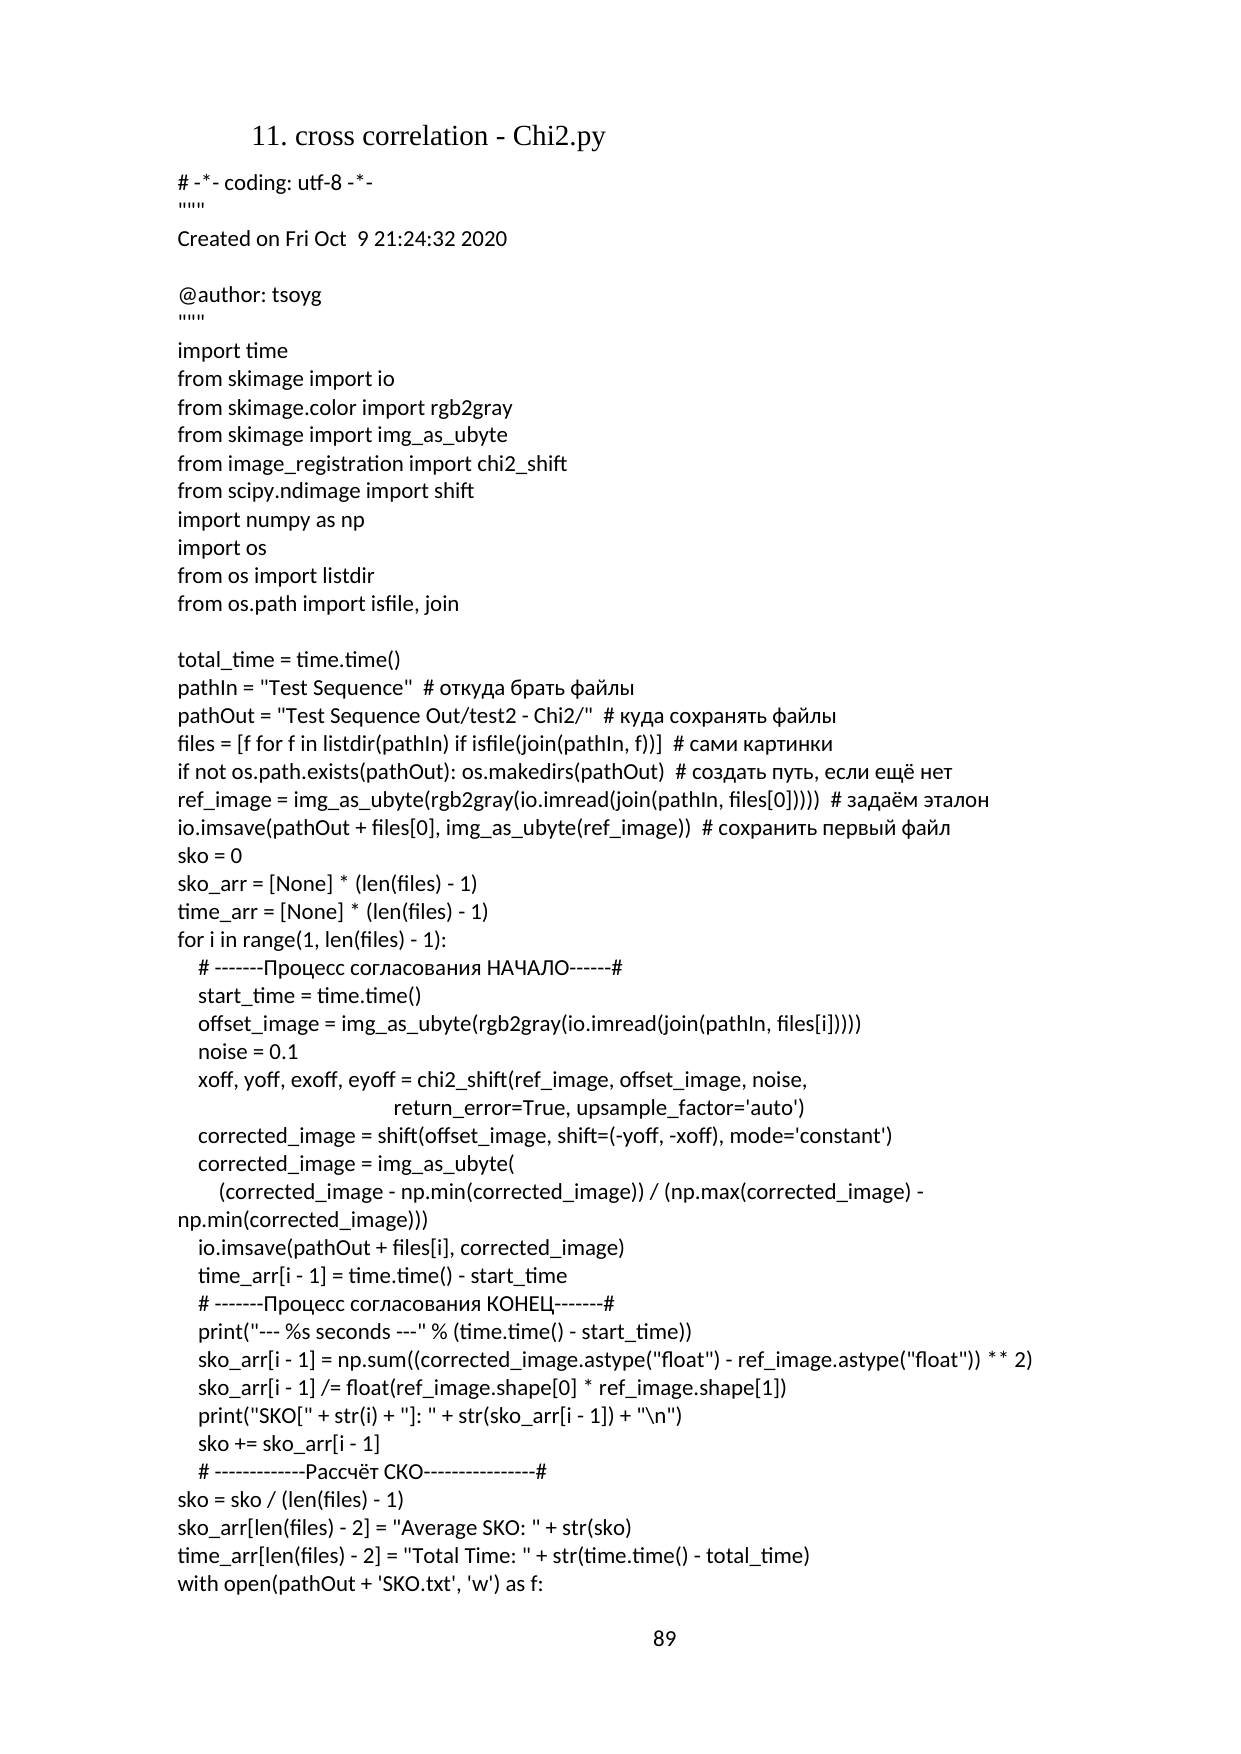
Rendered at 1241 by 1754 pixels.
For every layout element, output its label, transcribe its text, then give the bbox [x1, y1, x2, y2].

text # -------------Рассчёт СКО----------------# [177, 1457, 1152, 1485]
text corrected_image = img_as_ubyte( [177, 1149, 1152, 1177]
text time_arr[len(files) - 2] = "Total Time: " + str(time.time() - total_time) [177, 1541, 1152, 1569]
text print("--- %s seconds ---" % (time.time() - start_time)) [177, 1317, 1152, 1345]
text from os import listdir [177, 561, 1152, 589]
text sko_arr[len(files) - 2] = "Average SKO: " + str(sko) [177, 1513, 1152, 1541]
text # -*- coding: utf-8 -*- [177, 168, 1152, 196]
text pathIn = "Test Sequence" # откуда брать файлы [177, 673, 1152, 701]
text print("SKO[" + str(i) + "]: " + str(sko_arr[i - 1]) + "\n") [177, 1401, 1152, 1429]
text sko_arr = [None] * (len(files) - 1) [177, 869, 1152, 897]
text xoff, yoff, exoff, eyoff = chi2_shift(ref_image, offset_image, noise, [177, 1065, 1152, 1093]
text return_error=True, upsample_factor='auto') [177, 1093, 1152, 1121]
text start_time = time.time() [177, 981, 1152, 1009]
text offset_image = img_as_ubyte(rgb2gray(io.imread(join(pathIn, files[i])))) [177, 1009, 1152, 1037]
text import numpy as np [177, 505, 1152, 533]
text for i in range(1, len(files) - 1): [177, 925, 1152, 953]
text from os.path import isfile, join [177, 589, 1152, 617]
text time_arr[i - 1] = time.time() - start_time [177, 1261, 1152, 1289]
text with open(pathOut + 'SKO.txt', 'w') as f: [177, 1569, 1152, 1597]
text from image_registration import chi2_shift [177, 449, 1152, 477]
text import time [177, 337, 1152, 364]
text sko = 0 [177, 841, 1152, 869]
text @author: tsoyg [177, 281, 1152, 308]
text sko = sko / (len(files) - 1) [177, 1485, 1152, 1513]
text sko_arr[i - 1] /= float(ref_image.shape[0] * ref_image.shape[1]) [177, 1373, 1152, 1401]
text 11. cross correlation - Chi2.py [177, 118, 1152, 152]
text from skimage import img_as_ubyte [177, 421, 1152, 449]
text sko += sko_arr[i - 1] [177, 1429, 1152, 1457]
text io.imsave(pathOut + files[i], corrected_image) [177, 1233, 1152, 1261]
text (corrected_image - np.min(corrected_image)) / (np.max(corrected_image) - np.min(corrected_image))) [177, 1177, 1152, 1233]
text files = [f for f in listdir(pathIn) if isfile(join(pathIn, f))] # сами картинки [177, 729, 1152, 757]
text corrected_image = shift(offset_image, shift=(-yoff, -xoff), mode='constant') [177, 1121, 1152, 1149]
text from skimage.color import rgb2gray [177, 393, 1152, 421]
text # -------Процесс согласования НАЧАЛО------# [177, 953, 1152, 981]
text """ [177, 308, 1152, 337]
text from skimage import io [177, 364, 1152, 393]
text Created on Fri Oct 9 21:24:32 2020 [177, 224, 1152, 252]
text total_time = time.time() [177, 645, 1152, 673]
text pathOut = "Test Sequence Out/test2 - Chi2/" # куда сохранять файлы [177, 701, 1152, 729]
text noise = 0.1 [177, 1037, 1152, 1065]
text import os [177, 533, 1152, 561]
text time_arr = [None] * (len(files) - 1) [177, 897, 1152, 925]
text sko_arr[i - 1] = np.sum((corrected_image.astype("float") - ref_image.astype("float")) ** 2) [177, 1345, 1152, 1373]
text """ [177, 196, 1152, 224]
text io.imsave(pathOut + files[0], img_as_ubyte(ref_image)) # сохранить первый файл [177, 813, 1152, 841]
text from scipy.ndimage import shift [177, 477, 1152, 505]
text if not os.path.exists(pathOut): os.makedirs(pathOut) # создать путь, если ещё нет [177, 757, 1152, 785]
text ref_image = img_as_ubyte(rgb2gray(io.imread(join(pathIn, files[0])))) # задаём эталон [177, 785, 1152, 813]
text # -------Процесс согласования КОНЕЦ-------# [177, 1289, 1152, 1317]
